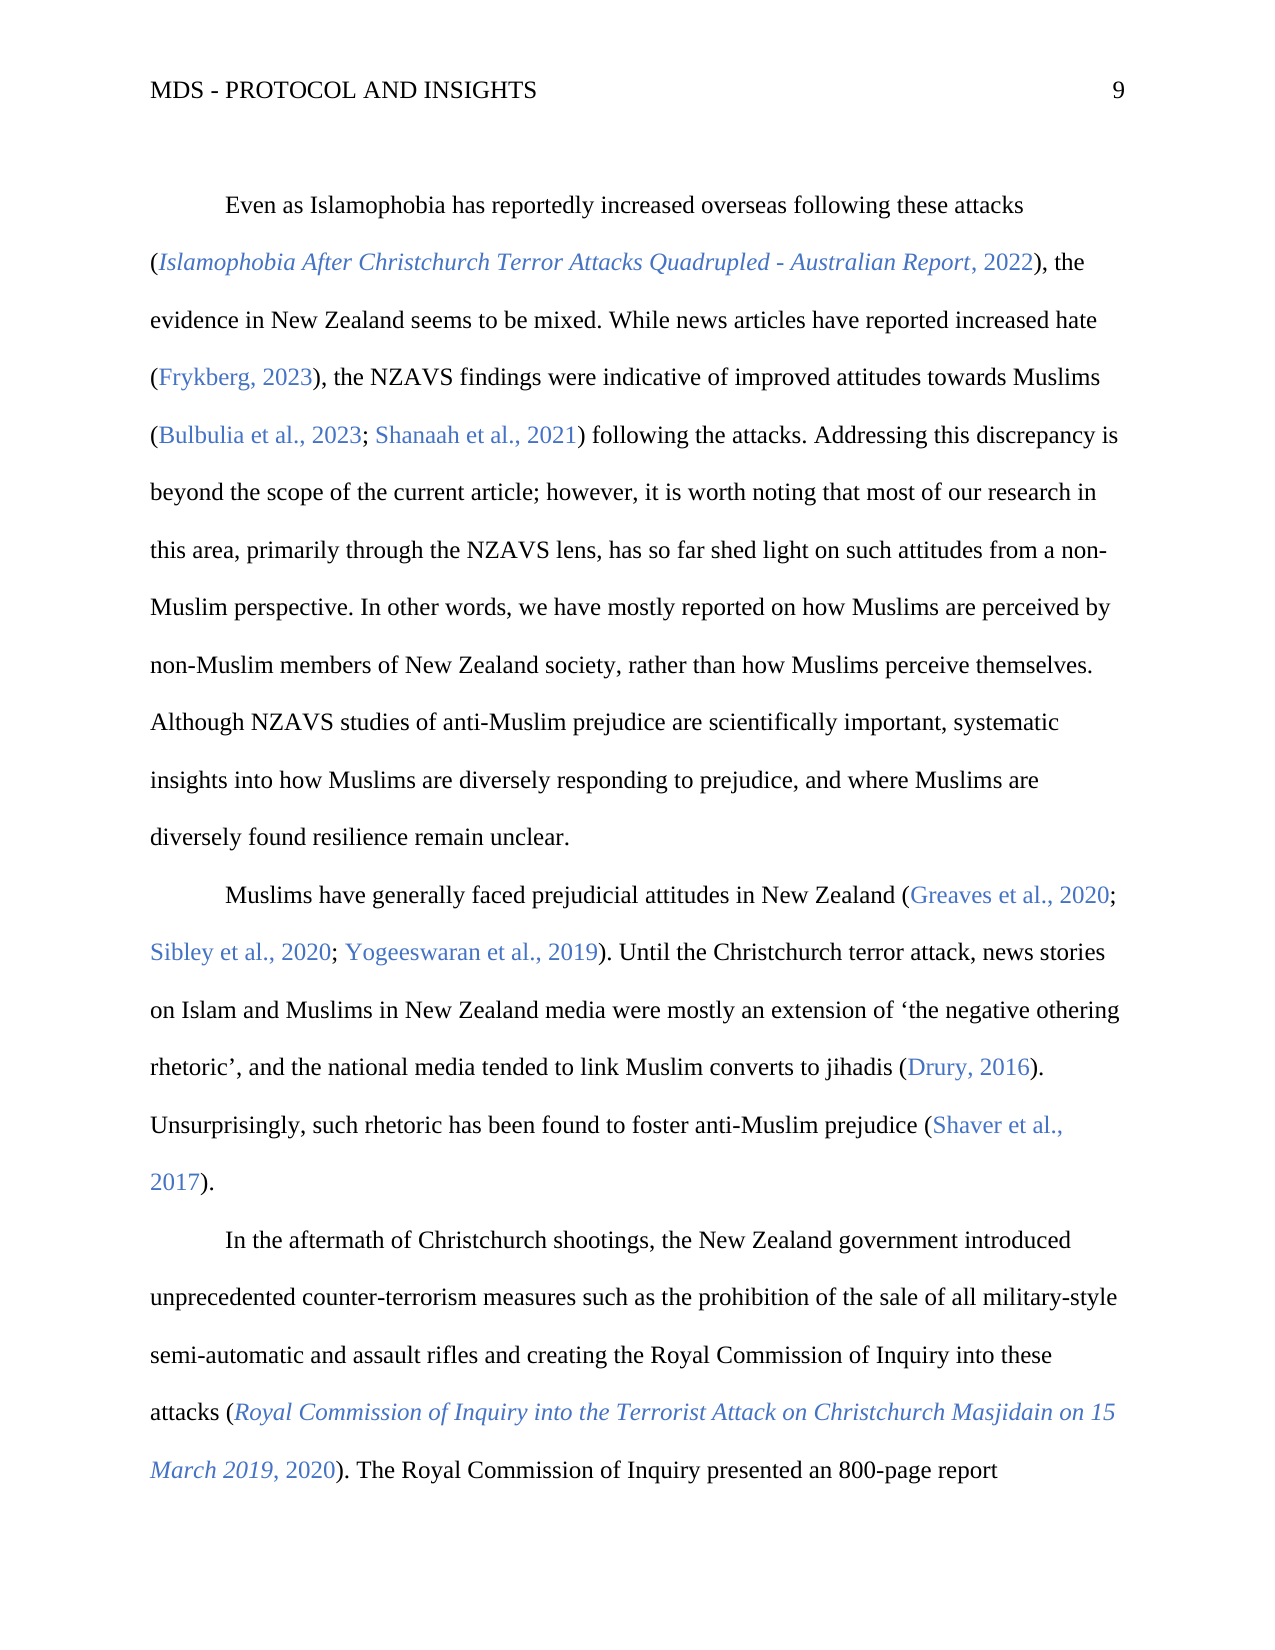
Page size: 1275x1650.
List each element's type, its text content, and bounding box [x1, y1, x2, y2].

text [150, 1225, 1125, 1484]
text Muslims have generally faced prejudicial attitudes in New Zealand (Greaves et al., 2020; Sibley et al., 2020; Yogeeswaran et al., 2019). Until the Christchurch terror attack, news stories on Islam and Muslims in New Zealand media were mostly an extension of ‘the negative othering rhetoric’, and the national media tended to link Muslim converts to jihadis (Drury, 2016). Unsurprisingly, such rhetoric has been found to foster anti-Muslim prejudice (Shaver et al., 2017). [150, 880, 1125, 1196]
text Even as Islamophobia has reportedly increased overseas following these attacks (Islamophobia After Christchurch Terror Attacks Quadrupled - Australian Report, 2022), the evidence in New Zealand seems to be mixed. While news articles have reported increased hate (Frykberg, 2023), the NZAVS findings were indicative of improved attitudes towards Muslims (Bulbulia et al., 2023; Shanaah et al., 2021) following the attacks. Addressing this discrepancy is beyond the scope of the current article; however, it is worth noting that most of our research in this area, primarily through the NZAVS lens, has so far shed light on such attitudes from a non-Muslim perspective. In other words, we have mostly reported on how Muslims are perceived by non-Muslim members of New Zealand society, rather than how Muslims perceive themselves. Although NZAVS studies of anti-Muslim prejudice are scientifically important, systematic insights into how Muslims are diversely responding to prejudice, and where Muslims are diversely found resilience remain unclear. [150, 190, 1125, 851]
